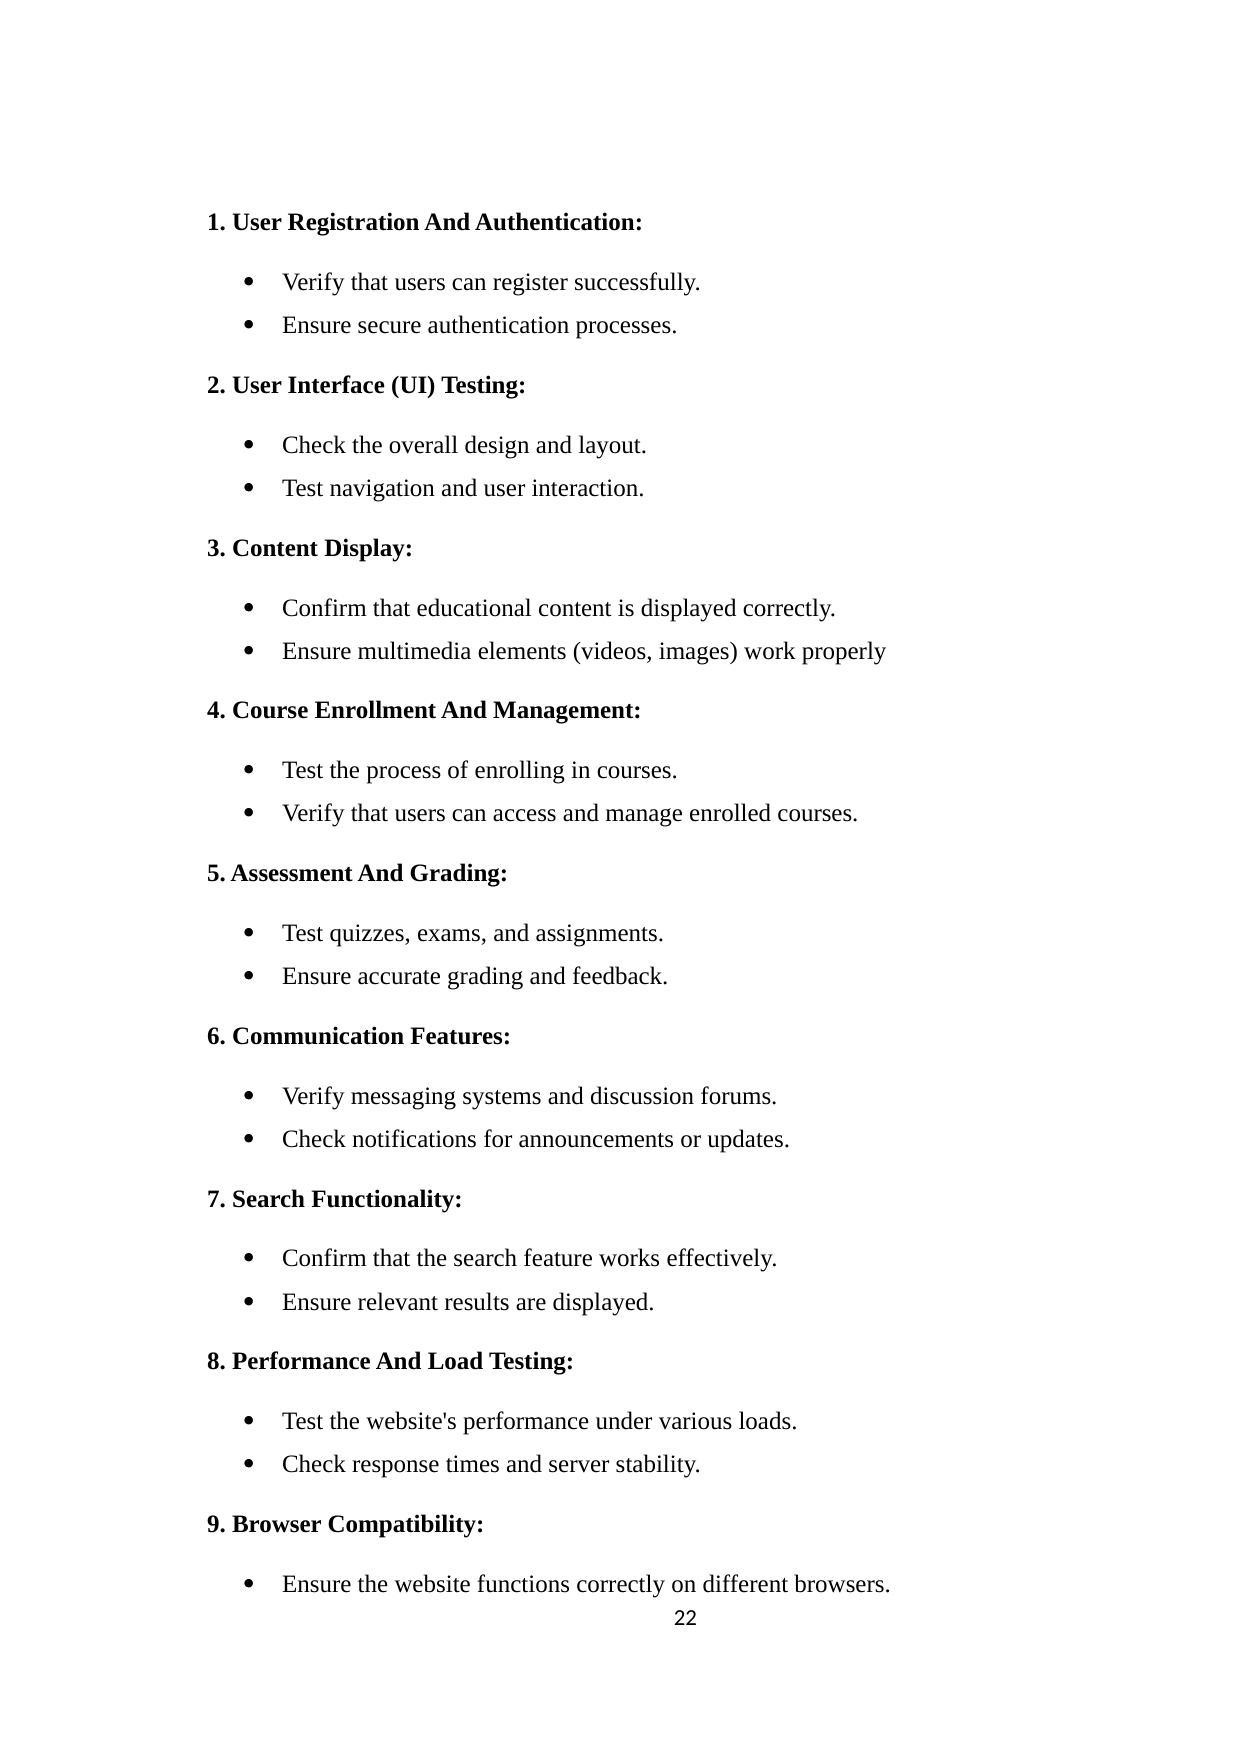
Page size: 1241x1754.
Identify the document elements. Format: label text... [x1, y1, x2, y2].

text 5. Assessment And Grading: [207, 858, 1163, 887]
list Check the overall design and layout. [244, 430, 1163, 459]
list Ensure secure authentication processes. [244, 310, 1163, 339]
text 3. Content Display: [207, 533, 1163, 562]
text 8. Performance And Load Testing: [207, 1346, 1163, 1375]
text 1. User Registration And Authentication: [207, 207, 1163, 236]
list Verify that users can access and manage enrolled courses. [244, 798, 1163, 827]
list Check notifications for announcements or updates. [244, 1124, 1163, 1153]
list Confirm that the search feature works effectively. [244, 1243, 1163, 1272]
list Check response times and server stability. [244, 1449, 1163, 1478]
list Verify that users can register successfully. [244, 267, 1163, 296]
list Ensure the website functions correctly on different browsers. [244, 1569, 1163, 1598]
list Confirm that educational content is displayed correctly. [244, 593, 1163, 621]
list Verify messaging systems and discussion forums. [244, 1081, 1163, 1109]
list Test the website's performance under various loads. [244, 1406, 1163, 1435]
list Test quizzes, exams, and assignments. [244, 918, 1163, 947]
text 9. Browser Compatibility: [207, 1509, 1163, 1538]
list Test the process of enrolling in courses. [244, 755, 1163, 784]
text 2. User Interface (UI) Testing: [207, 370, 1163, 399]
text 6. Communication Features: [207, 1021, 1163, 1050]
text 7. Search Functionality: [207, 1184, 1163, 1212]
list Test navigation and user interaction. [244, 473, 1163, 502]
list Ensure multimedia elements (videos, images) work properly [244, 636, 1163, 664]
list Ensure relevant results are displayed. [244, 1287, 1163, 1315]
text 4. Course Enrollment And Management: [207, 696, 1163, 724]
list Ensure accurate grading and feedback. [244, 961, 1163, 990]
